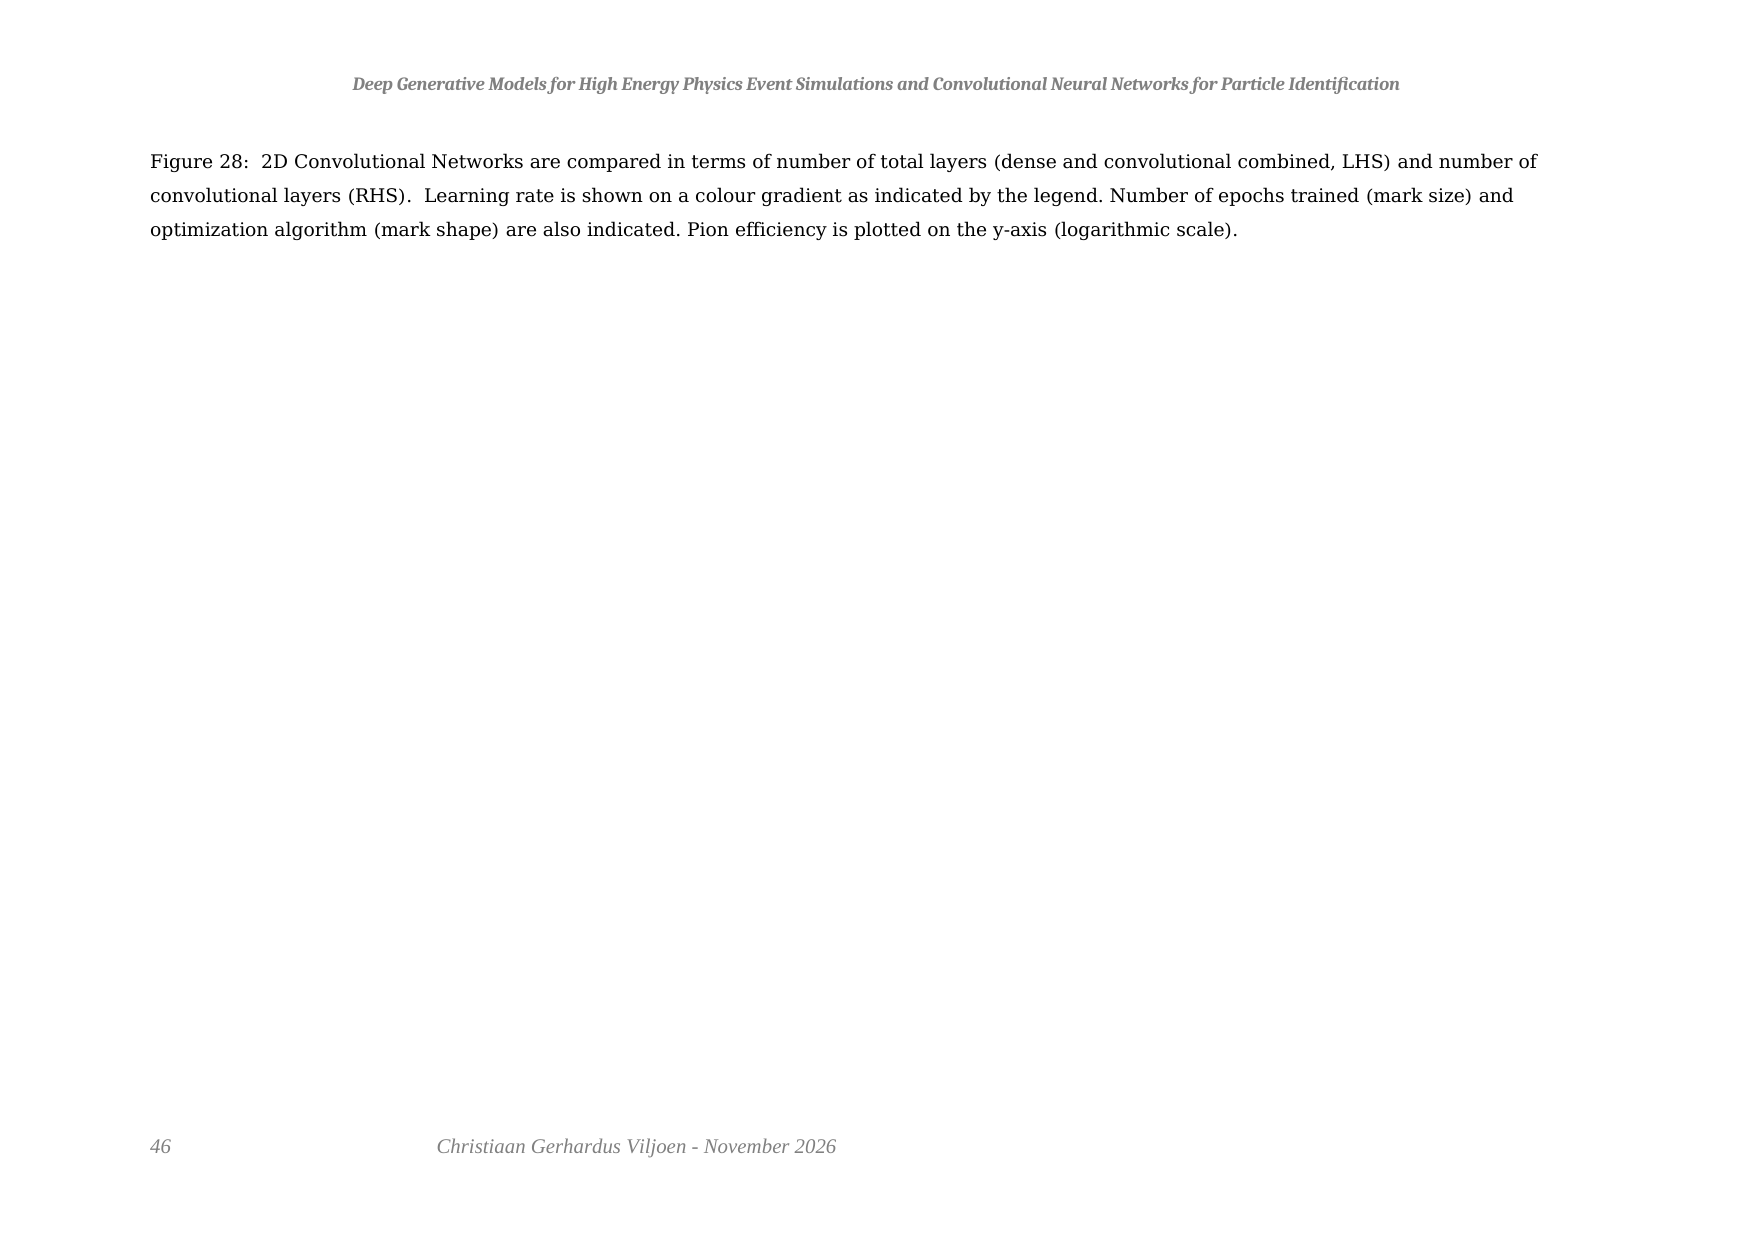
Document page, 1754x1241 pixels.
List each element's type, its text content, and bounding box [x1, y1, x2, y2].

text Figure 28: 2D Convolutional Networks are compared in terms of number of total layers (dense and convolutional combined, LHS) and number of convolutional layers (RHS). Learning rate is shown on a colour gradient as indicated by the legend. Number of epochs trained (mark size) and optimization algorithm (mark shape) are also indicated. Pion efficiency is plotted on the y-axis (logarithmic scale). [150, 150, 1604, 240]
